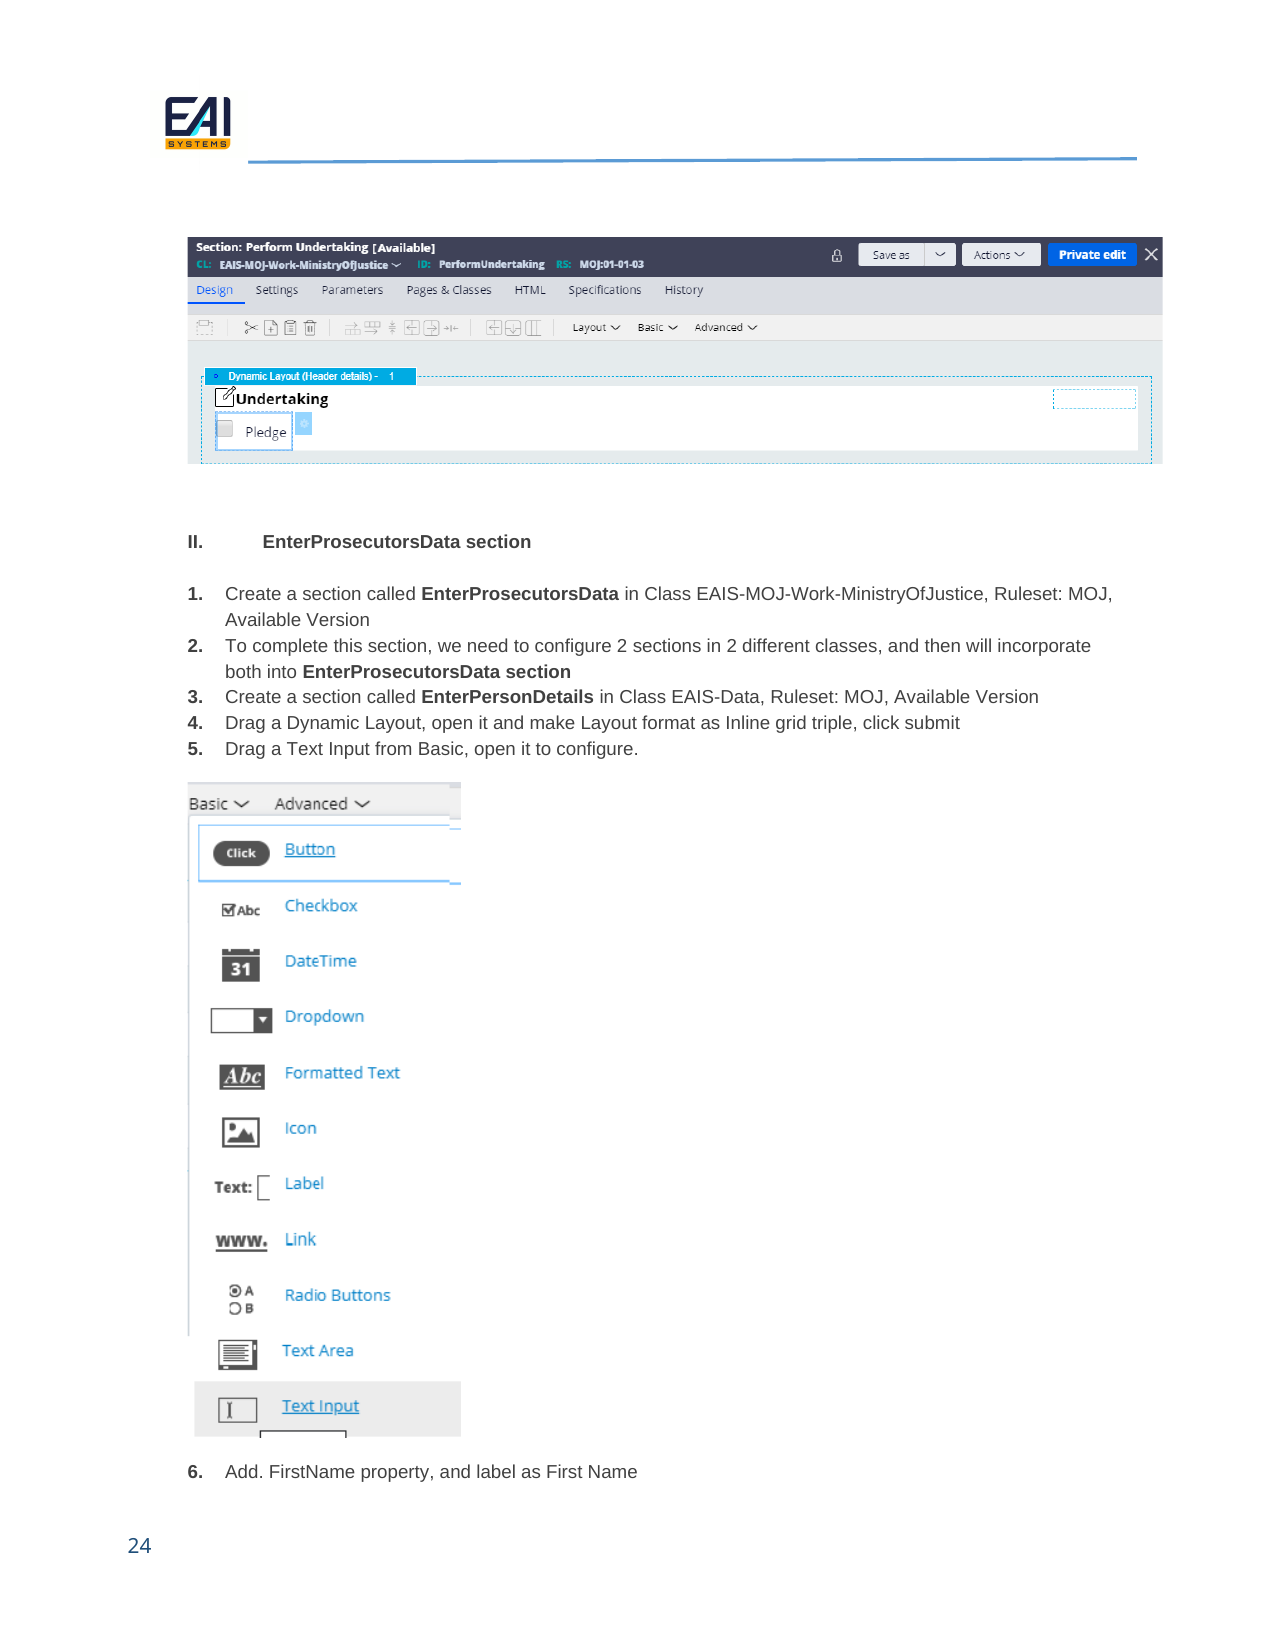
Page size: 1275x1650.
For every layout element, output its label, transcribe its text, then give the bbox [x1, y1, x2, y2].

picture [187, 782, 461, 1438]
list Drag a Dynamic Layout, open it and make Layout format as Inline grid triple, click submit [187, 712, 1125, 734]
picture [150, 75, 249, 174]
list Create a section called EnterPersonDetails in Class EAIS-Data, Ruleset: MOJ, Available Version [187, 686, 1125, 708]
list Add. FirstName property, and label as First Name [187, 1460, 1125, 1482]
list Drag a Text Input from Basic, open it to configure. [187, 738, 1125, 759]
list Create a section called EnterProsecutorsData in Class EAIS-MOJ-Work-MinistryOfJustice, Ruleset: MOJ, Available Version [187, 583, 1125, 630]
list To complete this section, we need to configure 2 sections in 2 different classes, and then will incorporate both into EnterProsecutorsData section [187, 635, 1125, 682]
picture [187, 237, 1163, 464]
list EnterProsecutorsData section [187, 531, 1125, 553]
